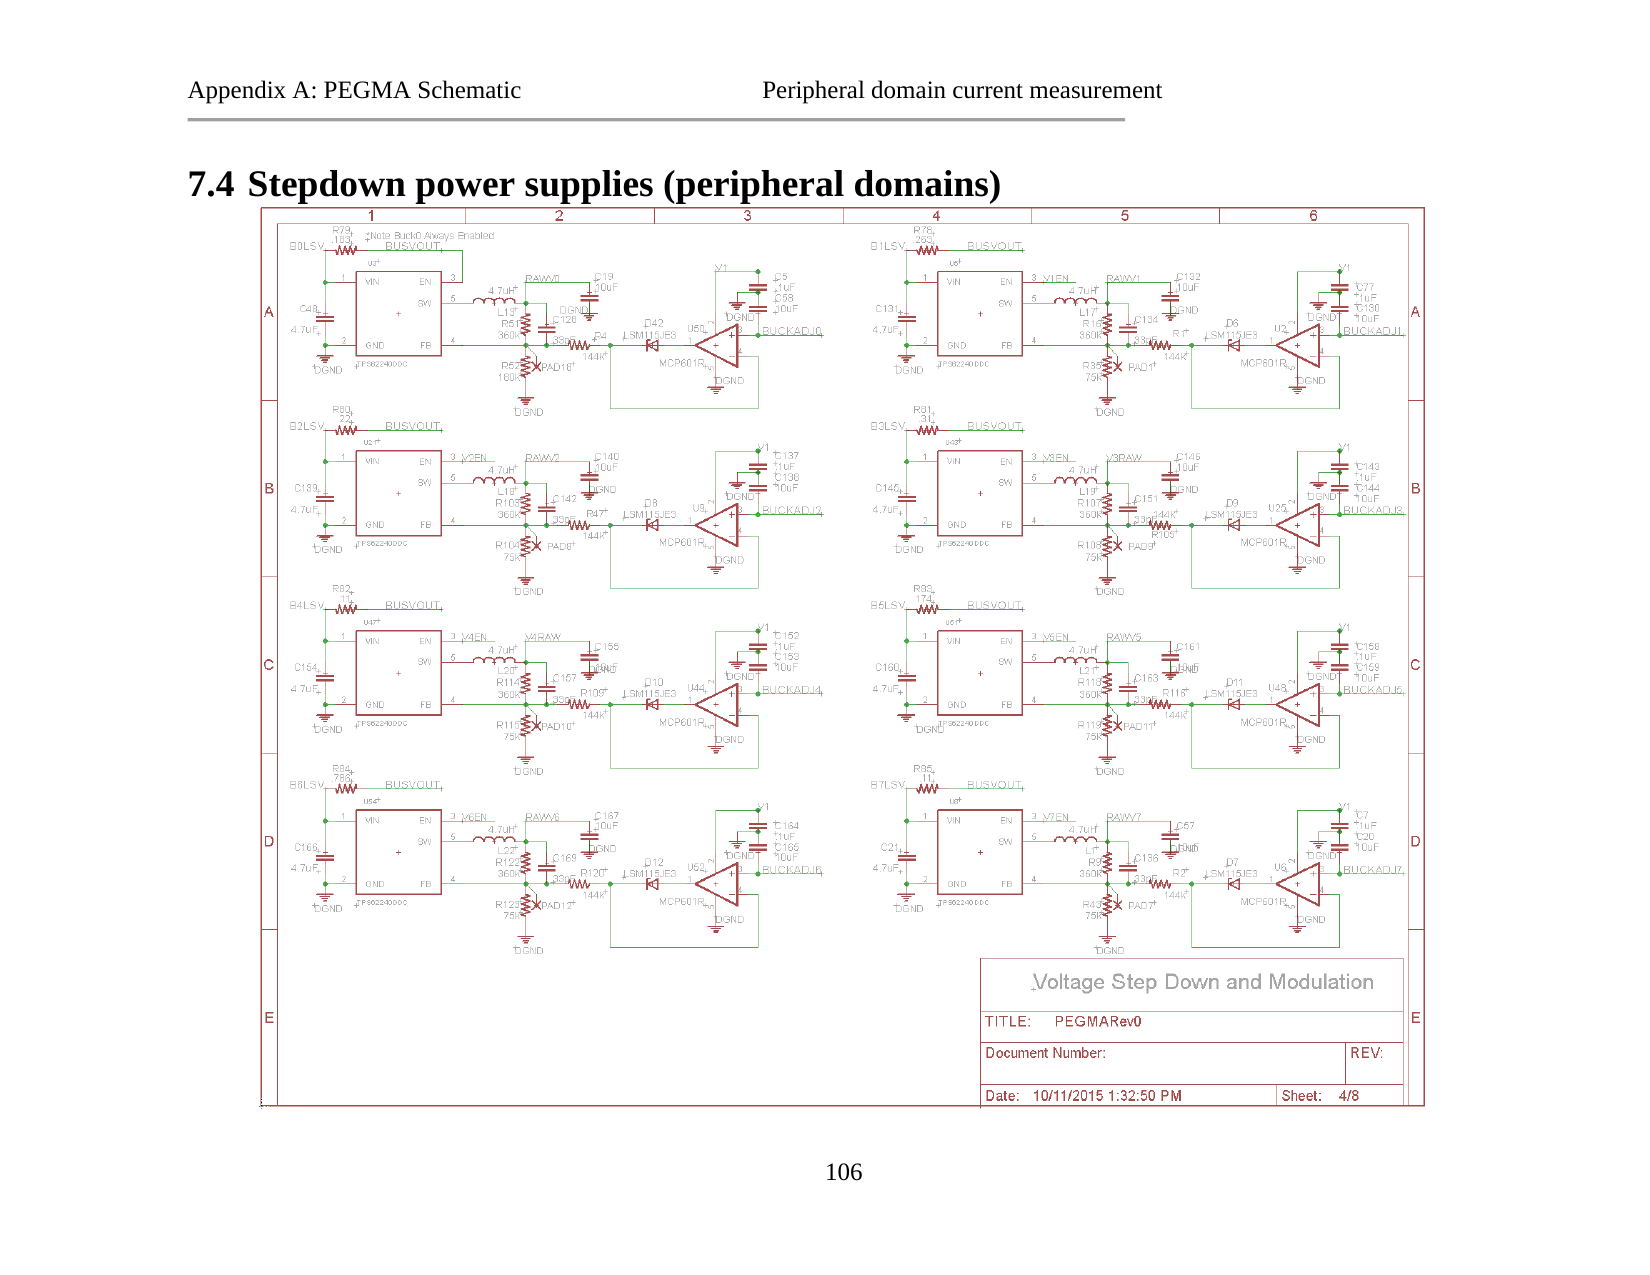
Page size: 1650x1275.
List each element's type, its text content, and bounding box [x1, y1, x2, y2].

subtitle Stepdown power supplies (peripheral domains) [187, 161, 1500, 204]
picture [258, 204, 1429, 1109]
